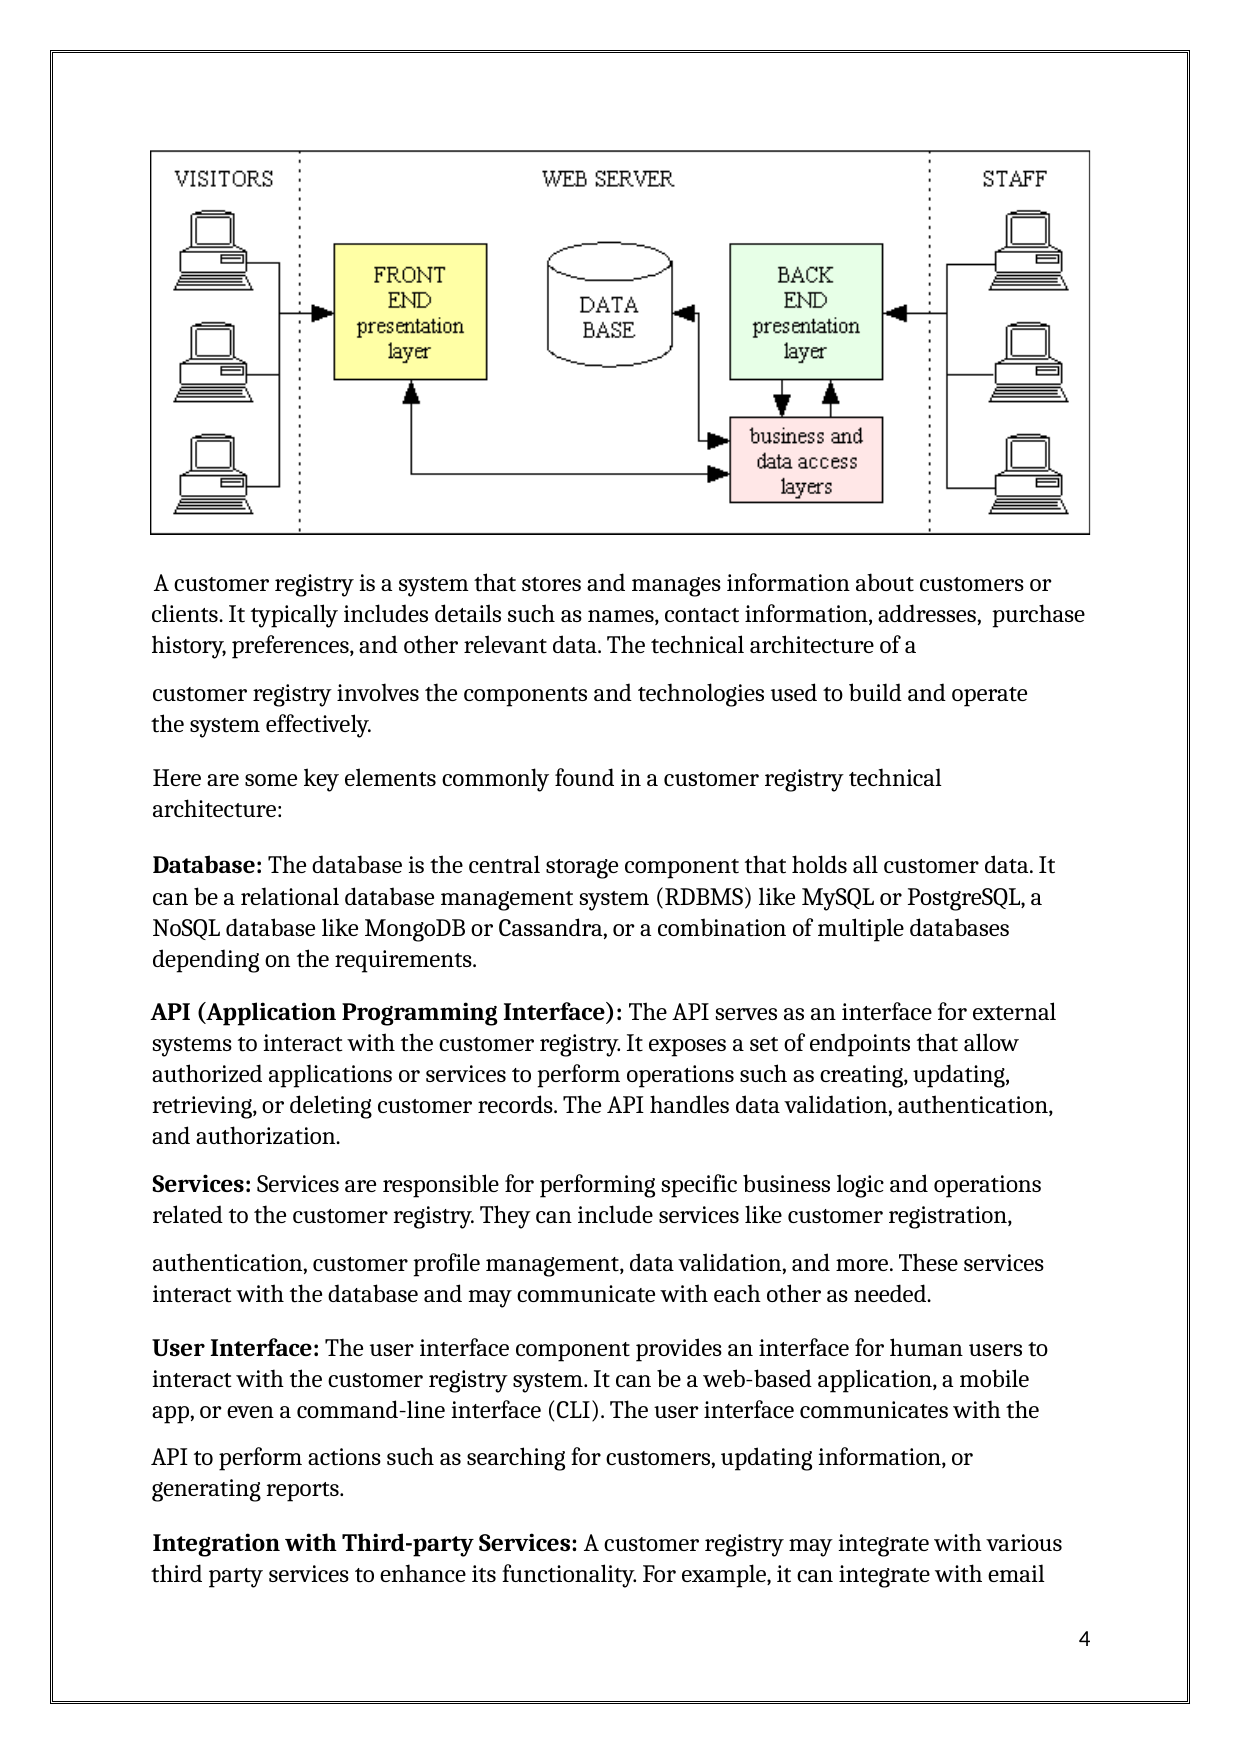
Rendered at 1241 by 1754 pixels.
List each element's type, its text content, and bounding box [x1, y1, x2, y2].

text User Interface: The user interface component provides an interface for human users to interact with the customer registry system. It can be a web-based application, a mobile app, or even a command-line interface (CLI). The user interface communicates with the [152, 1333, 1050, 1424]
text Services: Services are responsible for performing specific business logic and operations related to the customer registry. They can include services like customer registration, [152, 1170, 1054, 1230]
text Database: The database is the central storage component that holds all customer data. It can be a relational database management system (RDBMS) like MySQL or PostgreSQL, a NoSQL database like MongoDB or Cassandra, or a combination of multiple databases depending on the requirements. [152, 851, 1061, 973]
text customer registry involves the components and technologies used to build and operate the system effectively. [151, 679, 1047, 739]
text API (Application Programming Interface): The API serves as an interface for external systems to interact with the customer registry. It exposes a set of endpoints that allow authorized applications or services to perform operations such as creating, updating, retrieving, or deleting customer records. The API handles data validation, authentication, and authorization. [151, 998, 1069, 1151]
text A customer registry is a system that stores and manages information about customers or clients. It typically includes details such as names, contact information, addresses, purchase history, preferences, and other relevant data. The technical architecture of a [151, 569, 1089, 660]
text authentication, customer profile management, data validation, and more. These services interact with the database and may communicate with each other as needed. [152, 1249, 1060, 1308]
text API to perform actions such as searching for customers, updating information, or generating reports. [151, 1443, 983, 1503]
text Here are some key elements commonly found in a customer registry technical architecture: [152, 764, 945, 823]
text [151, 1528, 1071, 1588]
picture [150, 150, 1091, 535]
